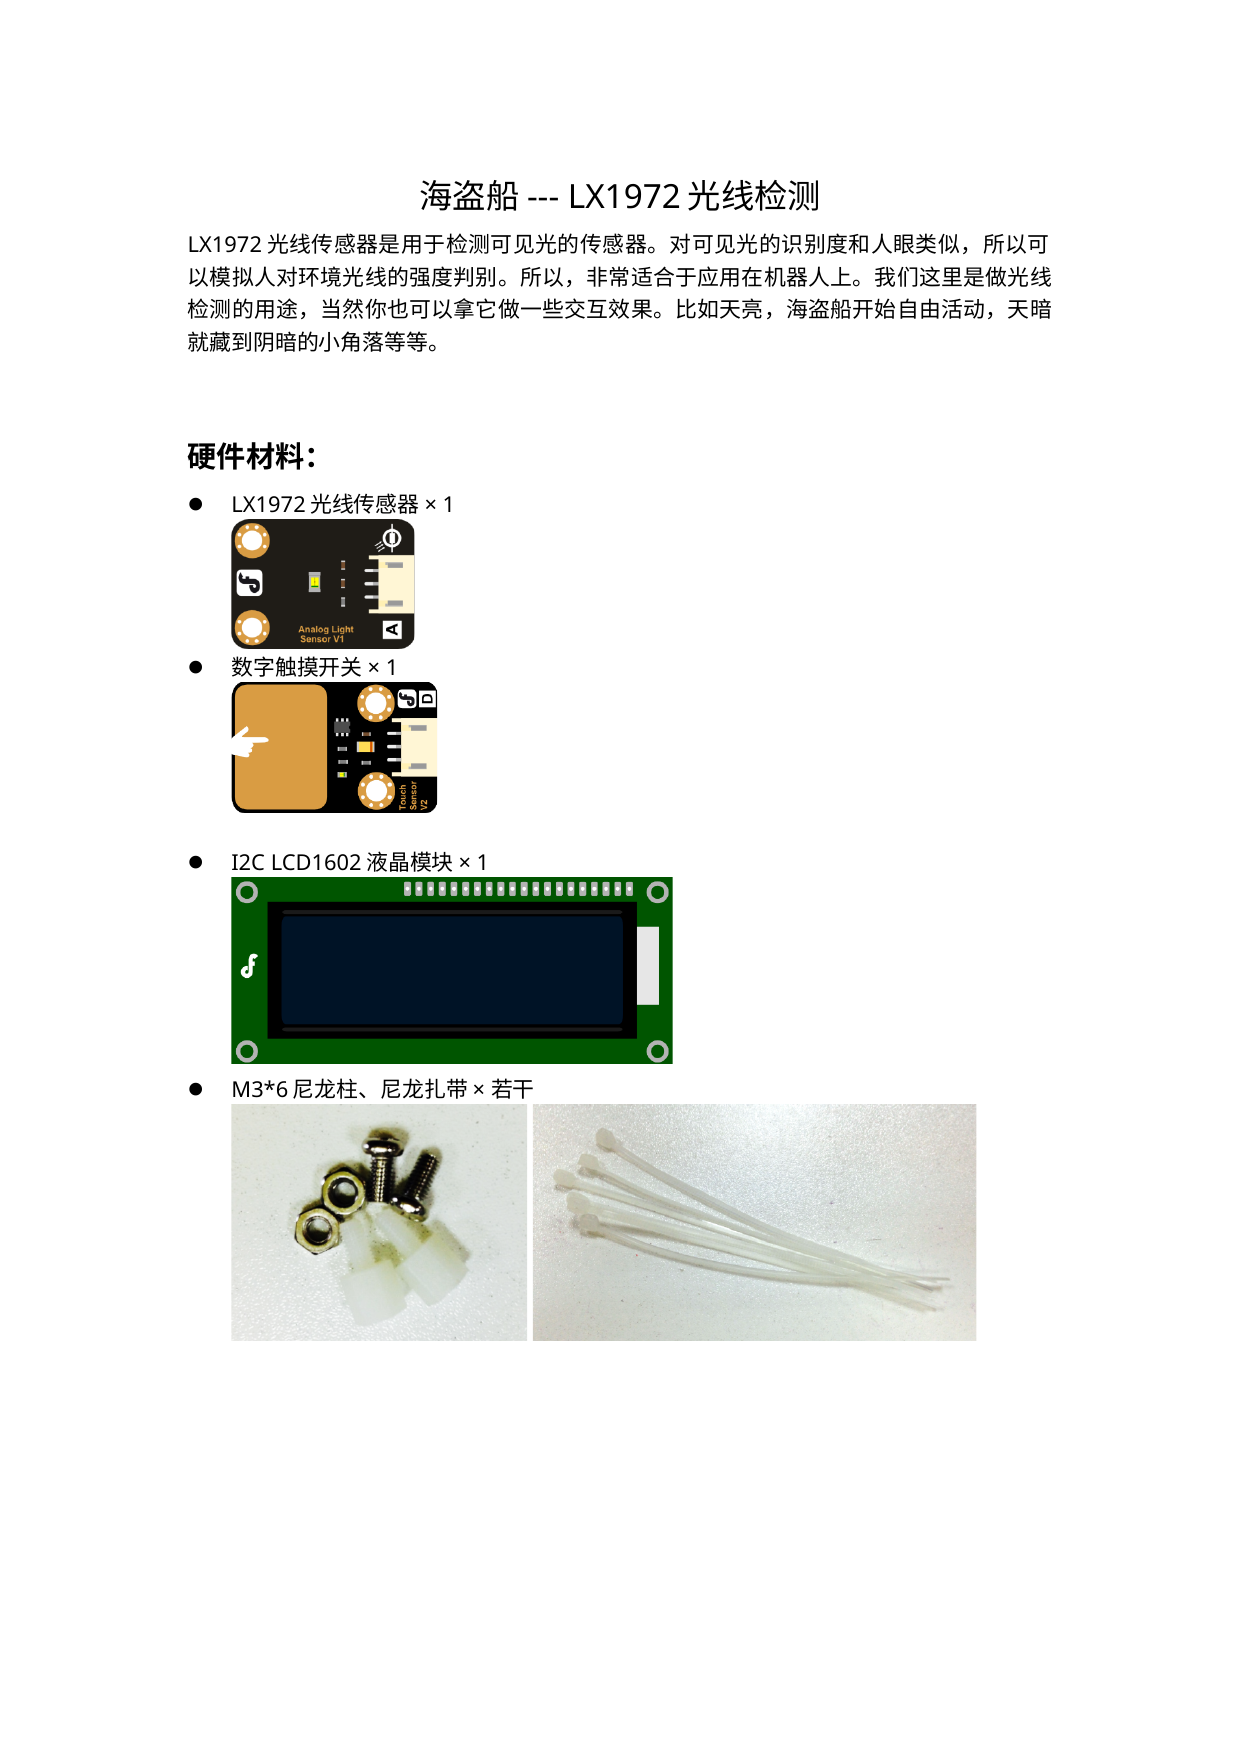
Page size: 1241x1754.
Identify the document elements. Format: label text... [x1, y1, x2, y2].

list 数字触摸开关 × 1 [187, 649, 1053, 682]
picture [231, 877, 673, 1064]
text 硬件材料： [187, 422, 1053, 487]
picture [231, 682, 438, 813]
list I2C LCD1602液晶模块 × 1 [187, 844, 1053, 877]
list LX1972光线传感器 × 1 [187, 487, 1053, 519]
picture [231, 1104, 528, 1341]
text 海盗船 --- LX1972光线检测 [187, 162, 1053, 227]
list M3*6尼龙柱、尼龙扎带 × 若干 [187, 1072, 1053, 1104]
picture [231, 519, 415, 649]
picture [532, 1104, 977, 1341]
text LX1972光线传感器是用于检测可见光的传感器。对可见光的识别度和人眼类似，所以可以模拟人对环境光线的强度判别。所以，非常适合于应用在机器人上。我们这里是做光线检测的用途，当然你也可以拿它做一些交互效果。比如天亮，海盗船开始自由活动，天暗就藏到阴暗的小角落等等。 [187, 227, 1053, 357]
